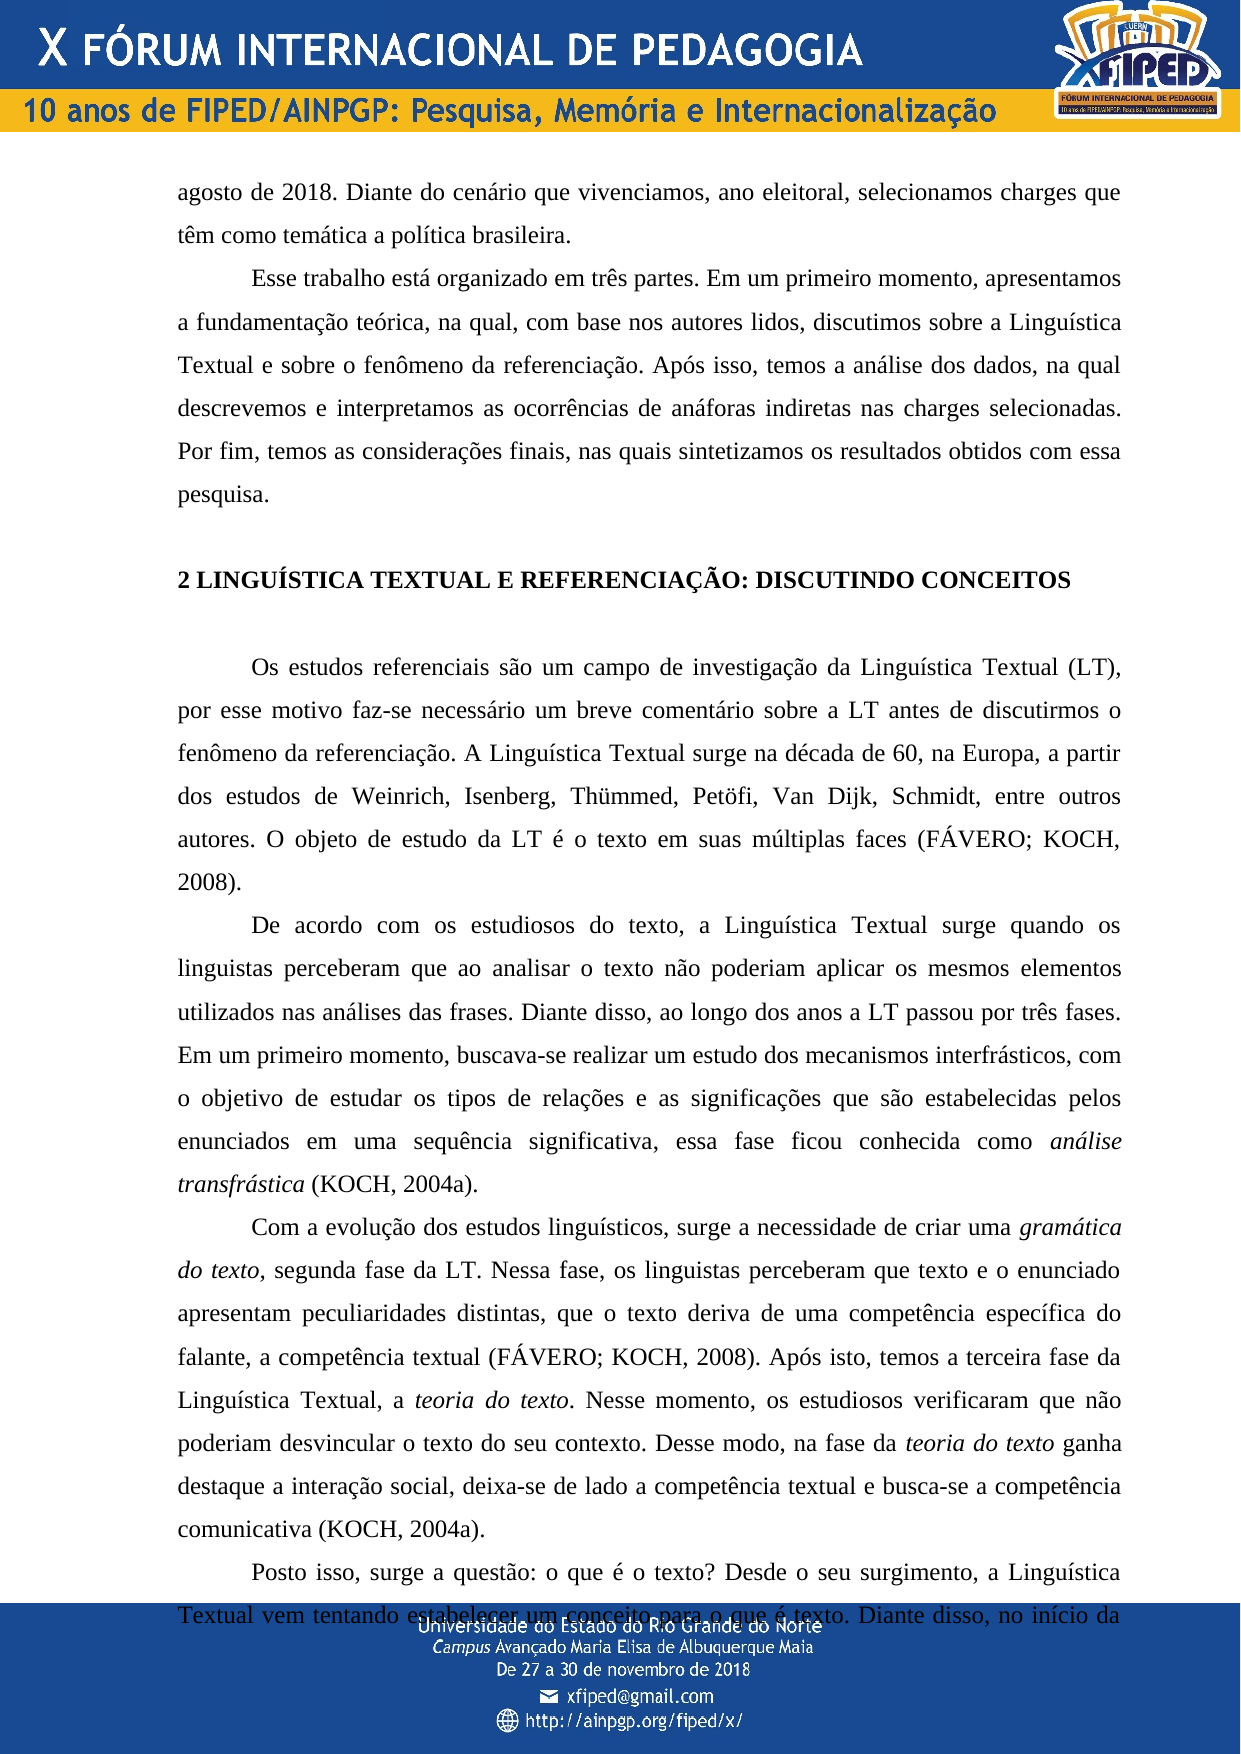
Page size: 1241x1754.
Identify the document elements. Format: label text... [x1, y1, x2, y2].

text Os estudos referenciais são um campo de investigação da Linguística Textual (LT), por esse motivo faz-se necessário um breve comentário sobre a LT antes de discutirmos o fenômeno da referenciação. A Linguística Textual surge na década de 60, na Europa, a partir dos estudos de Weinrich, Isenberg, Thümmed, Petöfi, Van Dijk, Schmidt, entre outros autores. O objeto de estudo da LT é o texto em suas múltiplas faces (FÁVERO; KOCH, 2008). [177, 652, 1122, 896]
text Com a evolução dos estudos linguísticos, surge a necessidade de criar uma gramática do texto, segunda fase da LT. Nessa fase, os linguistas perceberam que texto e o enunciado apresentam peculiaridades distintas, que o texto deriva de uma competência específica do falante, a competência textual (FÁVERO; KOCH, 2008). Após isto, temos a terceira fase da Linguística Textual, a teoria do texto. Nesse momento, os estudiosos verificaram que não poderiam desvincular o texto do seu contexto. Desse modo, na fase da teoria do texto ganha destaque a interação social, deixa-se de lado a competência textual e busca-se a competência comunicativa (KOCH, 2004a). [177, 1212, 1122, 1543]
text Esse trabalho está organizado em três partes. Em um primeiro momento, apresentamos a fundamentação teórica, na qual, com base nos autores lidos, discutimos sobre a Linguística Textual e sobre o fenômeno da referenciação. Após isso, temos a análise dos dados, na qual descrevemos e interpretamos as ocorrências de anáforas indiretas nas charges selecionadas. Por fim, temos as considerações finais, nas quais sintetizamos os resultados obtidos com essa pesquisa. [177, 263, 1122, 508]
text De acordo com os estudiosos do texto, a Linguística Textual surge quando os linguistas perceberam que ao analisar o texto não poderiam aplicar os mesmos elementos utilizados nas análises das frases. Diante disso, ao longo dos anos a LT passou por três fases. Em um primeiro momento, buscava-se realizar um estudo dos mecanismos interfrásticos, com o objetivo de estudar os tipos de relações e as significações que são estabelecidas pelos enunciados em uma sequência significativa, essa fase ficou conhecida como análise transfrástica (KOCH, 2004a). [177, 910, 1122, 1198]
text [177, 1557, 1122, 1629]
text 2 LINGUÍSTICA TEXTUAL E REFERENCIAÇÃO: DISCUTINDO CONCEITOS [177, 565, 1122, 594]
picture [0, 0, 1241, 132]
picture [0, 1603, 1241, 1754]
